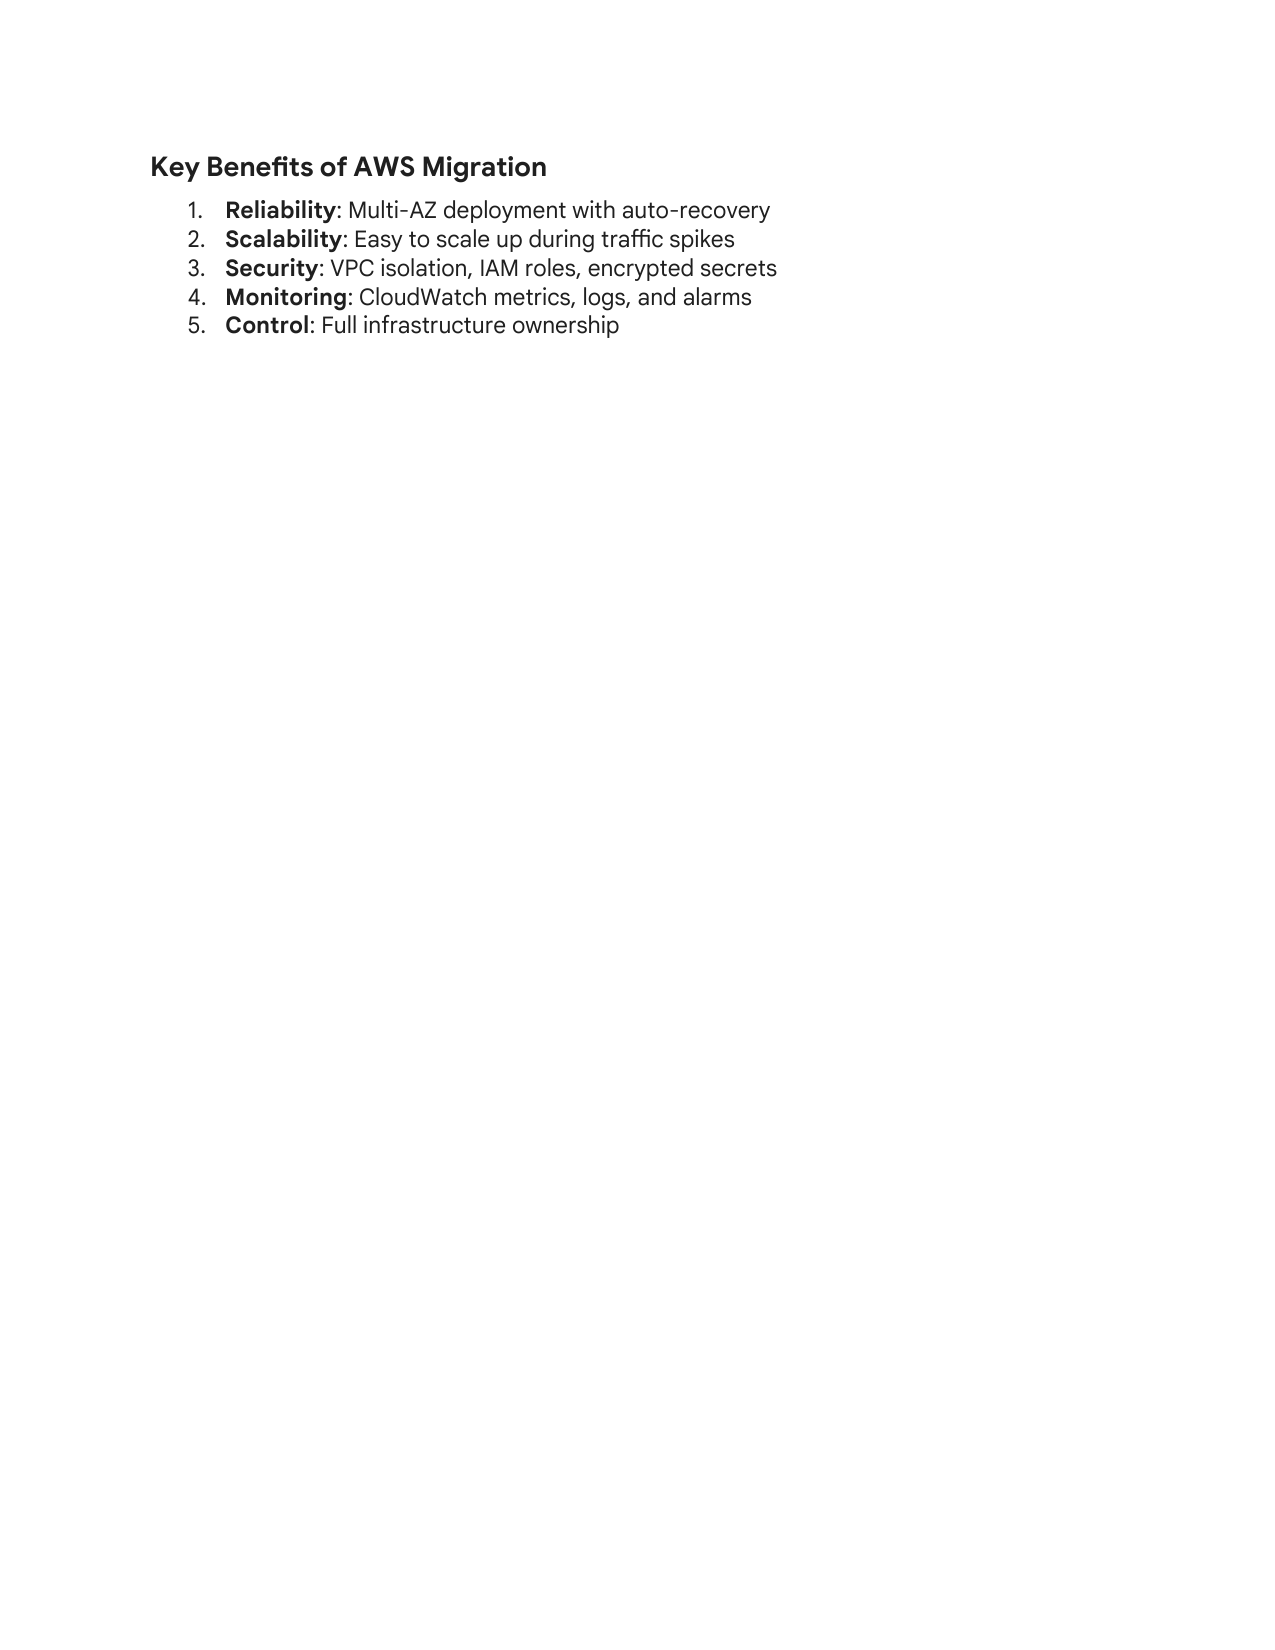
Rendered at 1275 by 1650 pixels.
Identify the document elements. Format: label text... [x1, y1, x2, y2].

list Security: VPC isolation, IAM roles, encrypted secrets [187, 254, 1125, 283]
list Monitoring: CloudWatch metrics, logs, and alarms [187, 283, 1125, 311]
list Reliability: Multi-AZ deployment with auto-recovery [187, 196, 1125, 225]
list Control: Full infrastructure ownership [187, 311, 1125, 340]
list Scalability: Easy to scale up during traffic spikes [187, 225, 1125, 254]
subtitle Key Benefits of AWS Migration [150, 150, 1125, 184]
